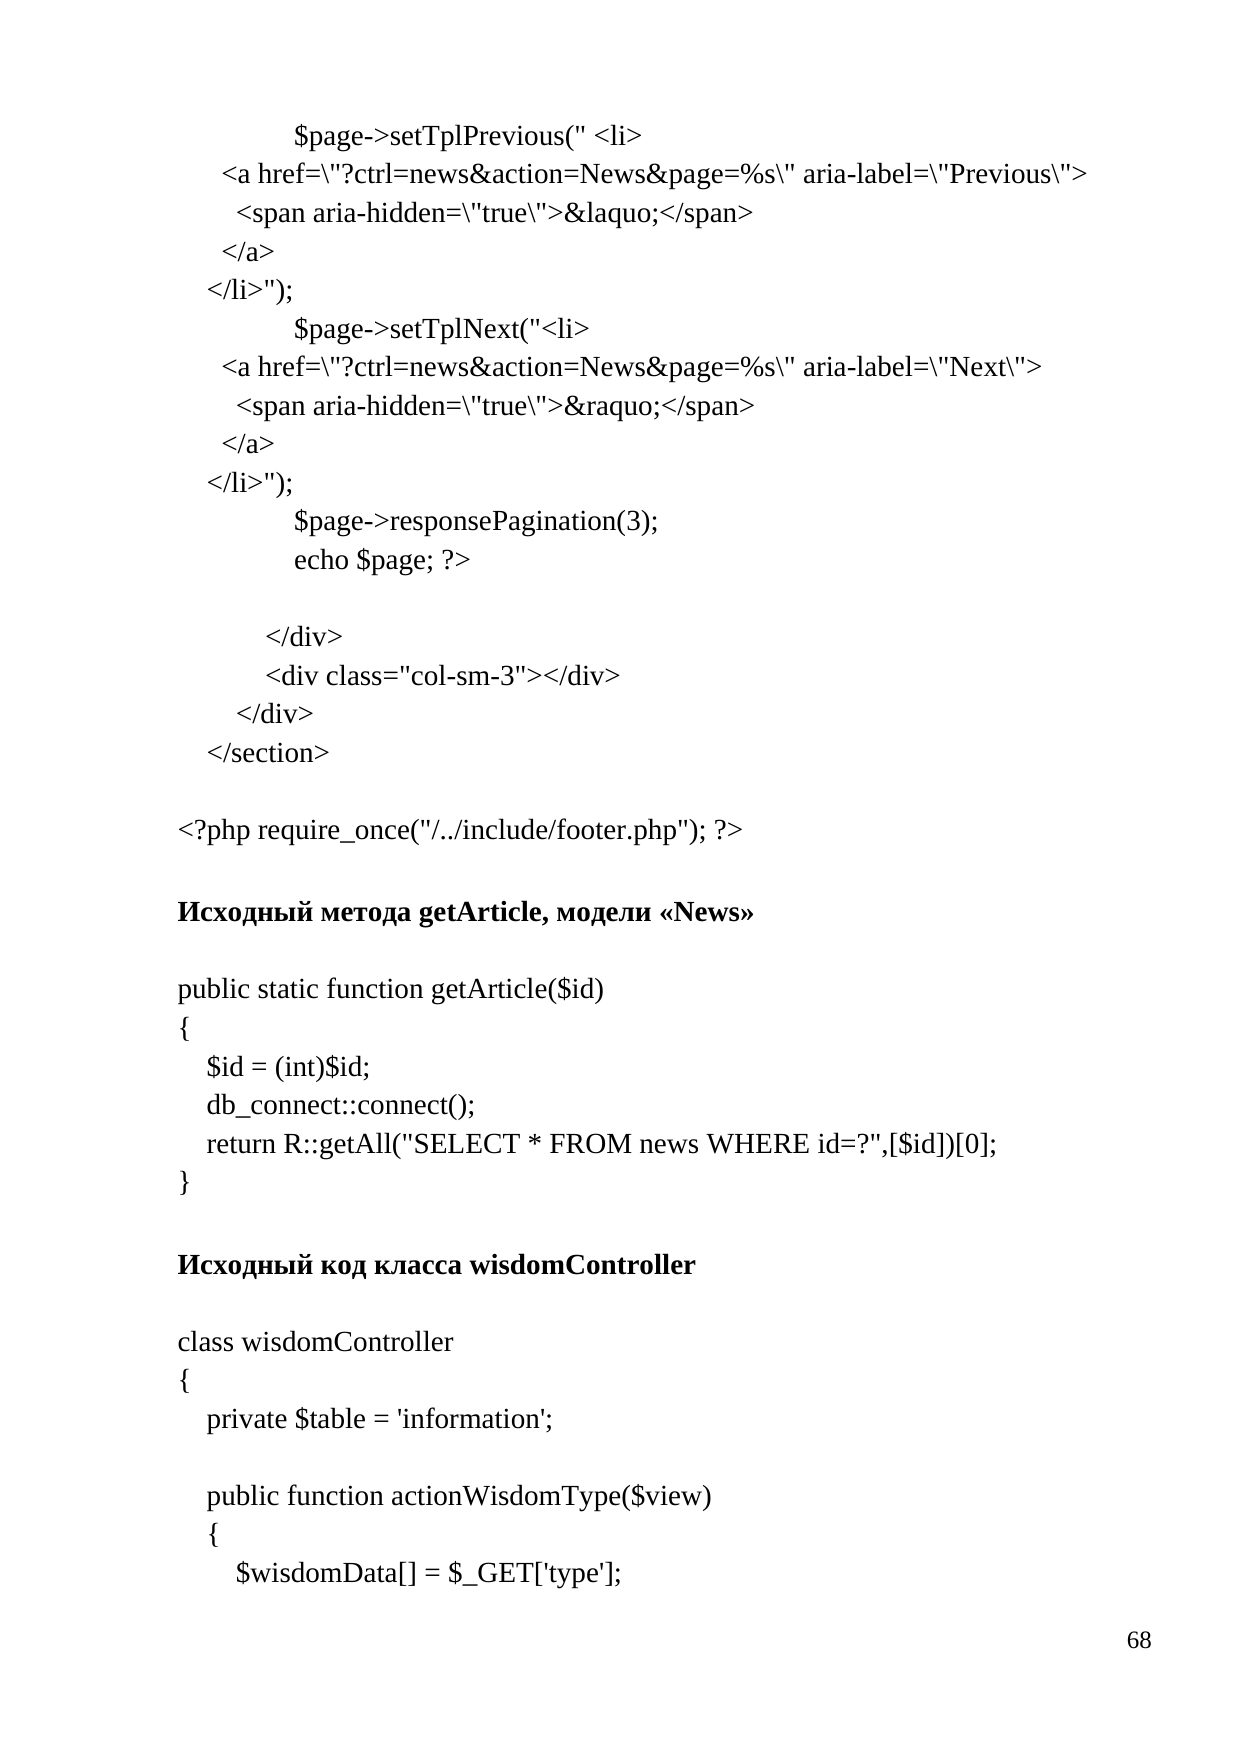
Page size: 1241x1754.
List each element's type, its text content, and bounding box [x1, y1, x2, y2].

list Исходный код класса wisdomController [177, 1247, 1152, 1280]
list Исходный метода getArticle, модели «News» [177, 894, 1152, 928]
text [177, 1324, 1152, 1589]
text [177, 118, 1152, 845]
text public static function getArticle($id) { $id = (int)$id; db_connect::connect(); return R::getAll("SELECT * FROM news WHERE id=?",[$id])[0]; } [177, 972, 1152, 1198]
